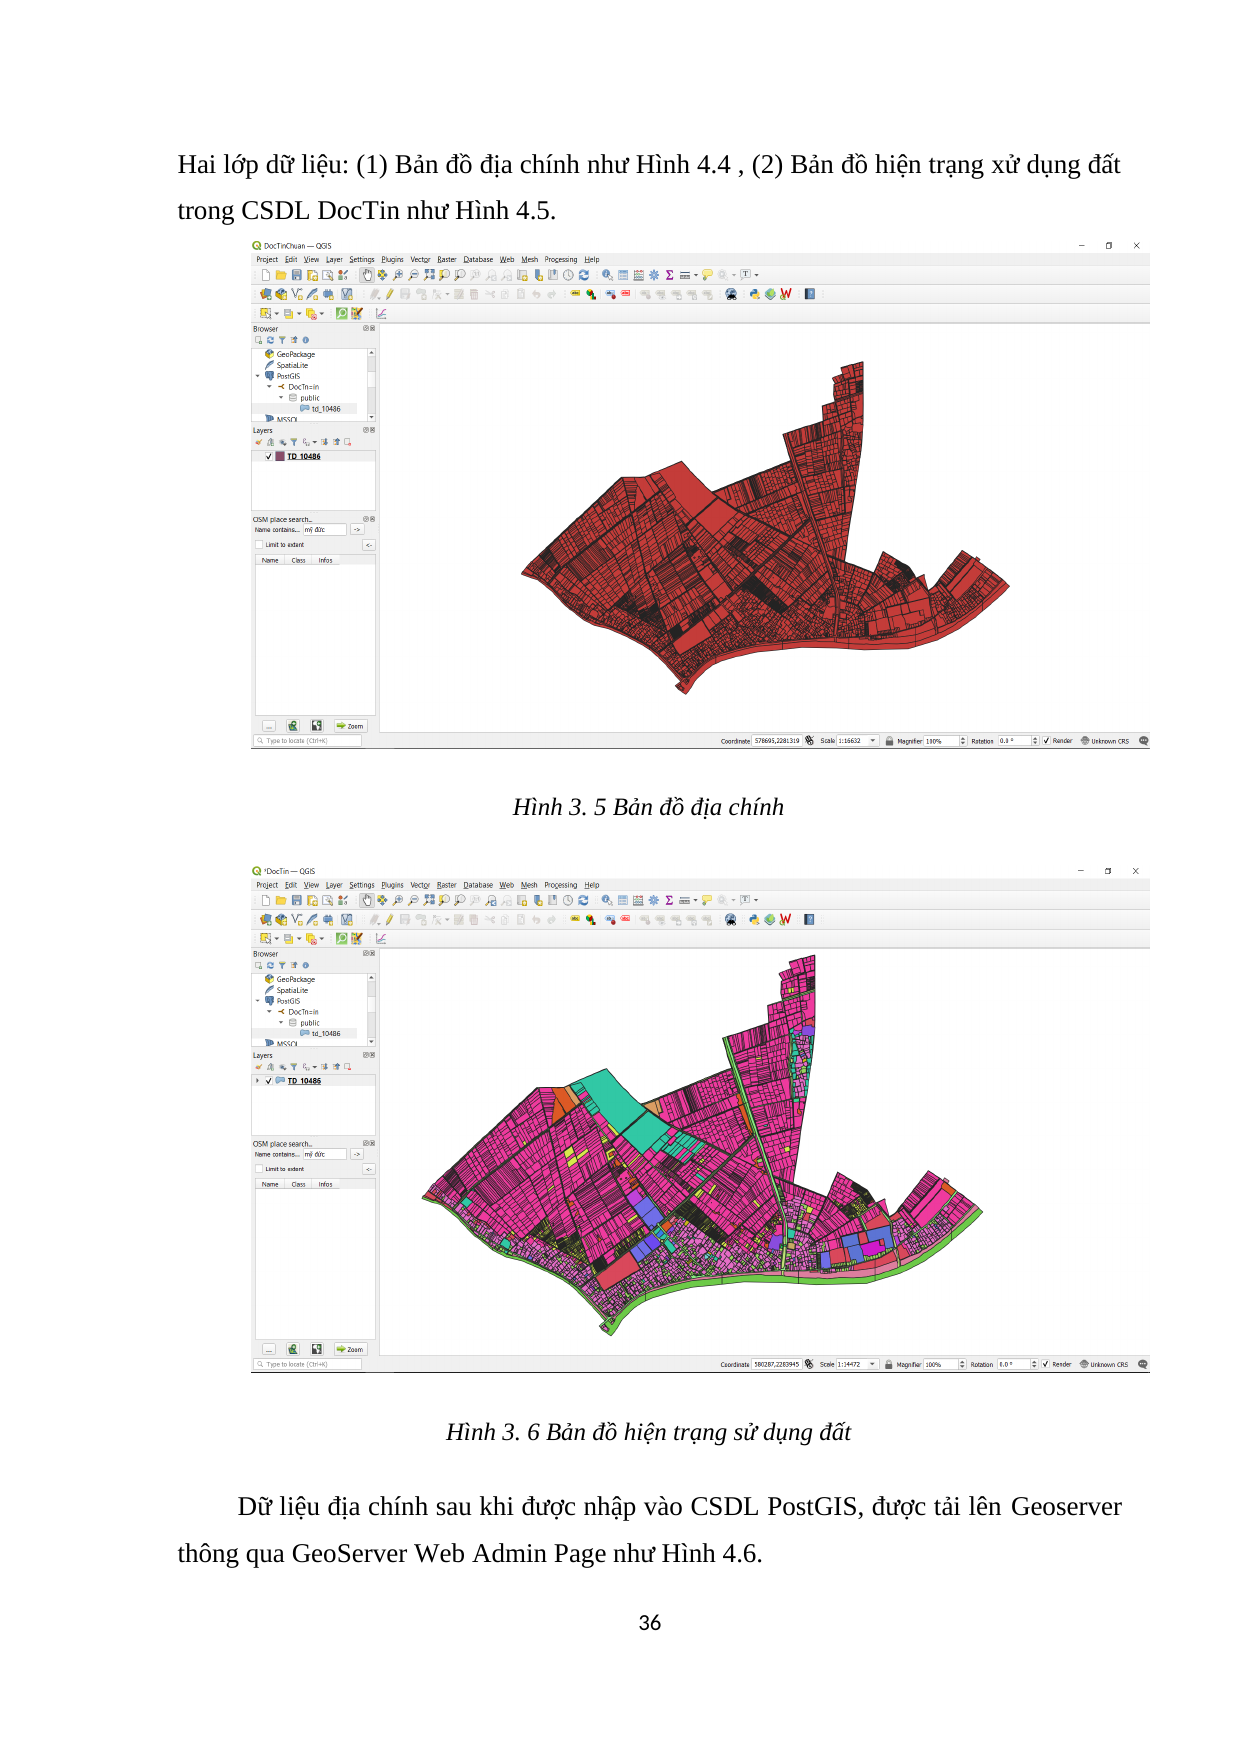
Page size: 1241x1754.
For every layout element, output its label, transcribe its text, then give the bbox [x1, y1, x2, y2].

picture [251, 241, 1150, 749]
text Hình 3. 5 Bản đồ địa chính [177, 792, 1122, 821]
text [177, 148, 1122, 226]
picture [251, 865, 1150, 1373]
text Hình 3. 6 Bản đồ hiện trạng sử dụng đất [177, 1417, 1122, 1446]
text Dữ liệu địa chính sau khi được nhập vào CSDL PostGIS, được tải lên Geoserver thông qua GeoServer Web Admin Page như Hình 4.6. [177, 1490, 1122, 1568]
